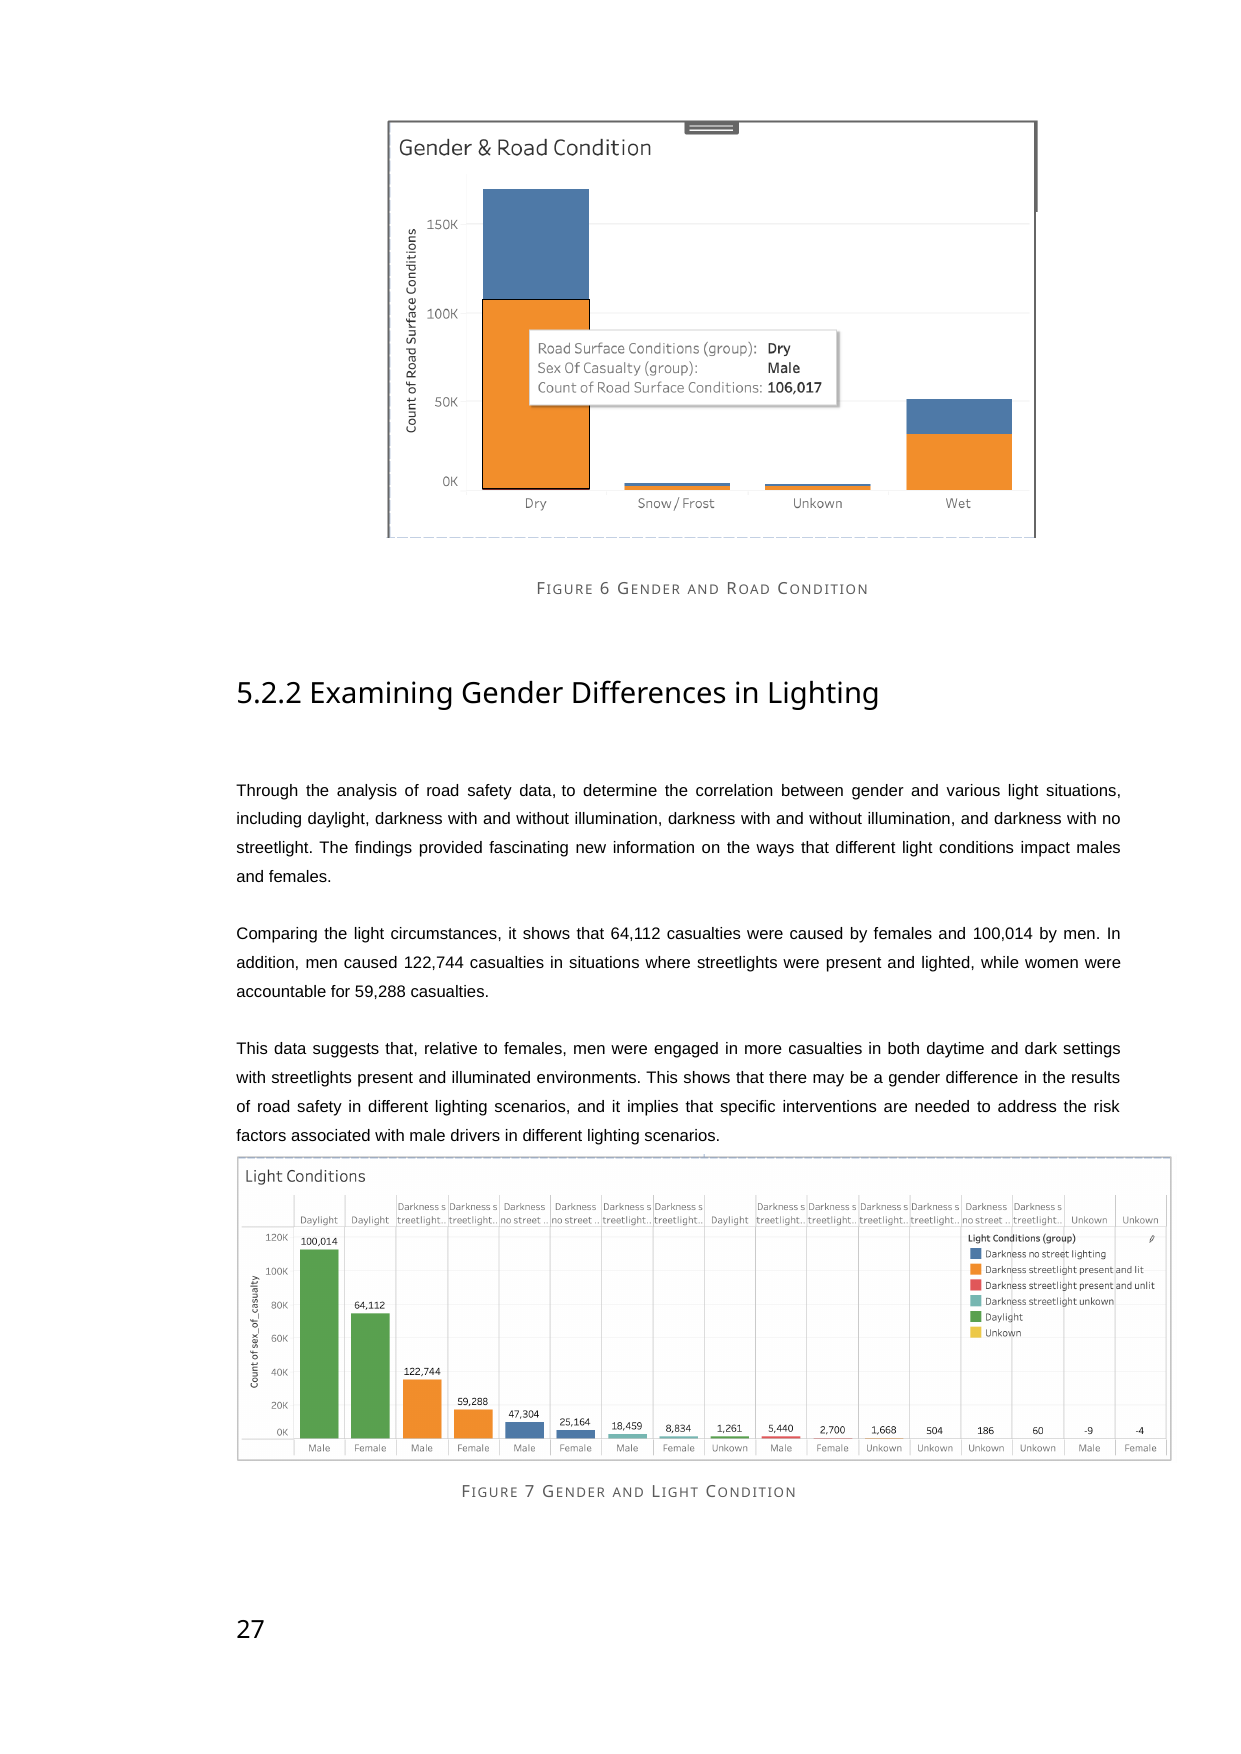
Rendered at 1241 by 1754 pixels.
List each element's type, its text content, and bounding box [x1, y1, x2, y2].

subtitle 5.2.2 Examining Gender Differences in Lighting [236, 672, 1122, 712]
picture [236, 1154, 1177, 1463]
text This data suggests that, relative to females, men were engaged in more casualties in both daytime and dark settings with streetlights present and illuminated environments. This shows that there may be a gender difference in the results of road safety in different lighting scenarios, and it implies that specific interventions are needed to address the risk factors associated with male drivers in different lighting scenarios. [236, 1039, 1122, 1144]
text Comparing the light circumstances, it shows that 64,112 casualties were caused by females and 100,014 by men. In addition, men caused 122,744 casualties in situations where streetlights were present and lighted, while women were accountable for 59,288 casualties. [236, 924, 1122, 1001]
picture [386, 118, 1038, 538]
subtitle Figure 7 Gender and Light Condition [386, 1480, 1122, 1503]
subtitle Figure 6 Gender and Road Condition [461, 576, 1122, 599]
text Through the analysis of road safety data, to determine the correlation between gender and various light situations, including daylight, darkness with and without illumination, darkness with and without illumination, and darkness with no streetlight. The findings provided fascinating new information on the ways that different light conditions impact males and females. [236, 780, 1122, 886]
